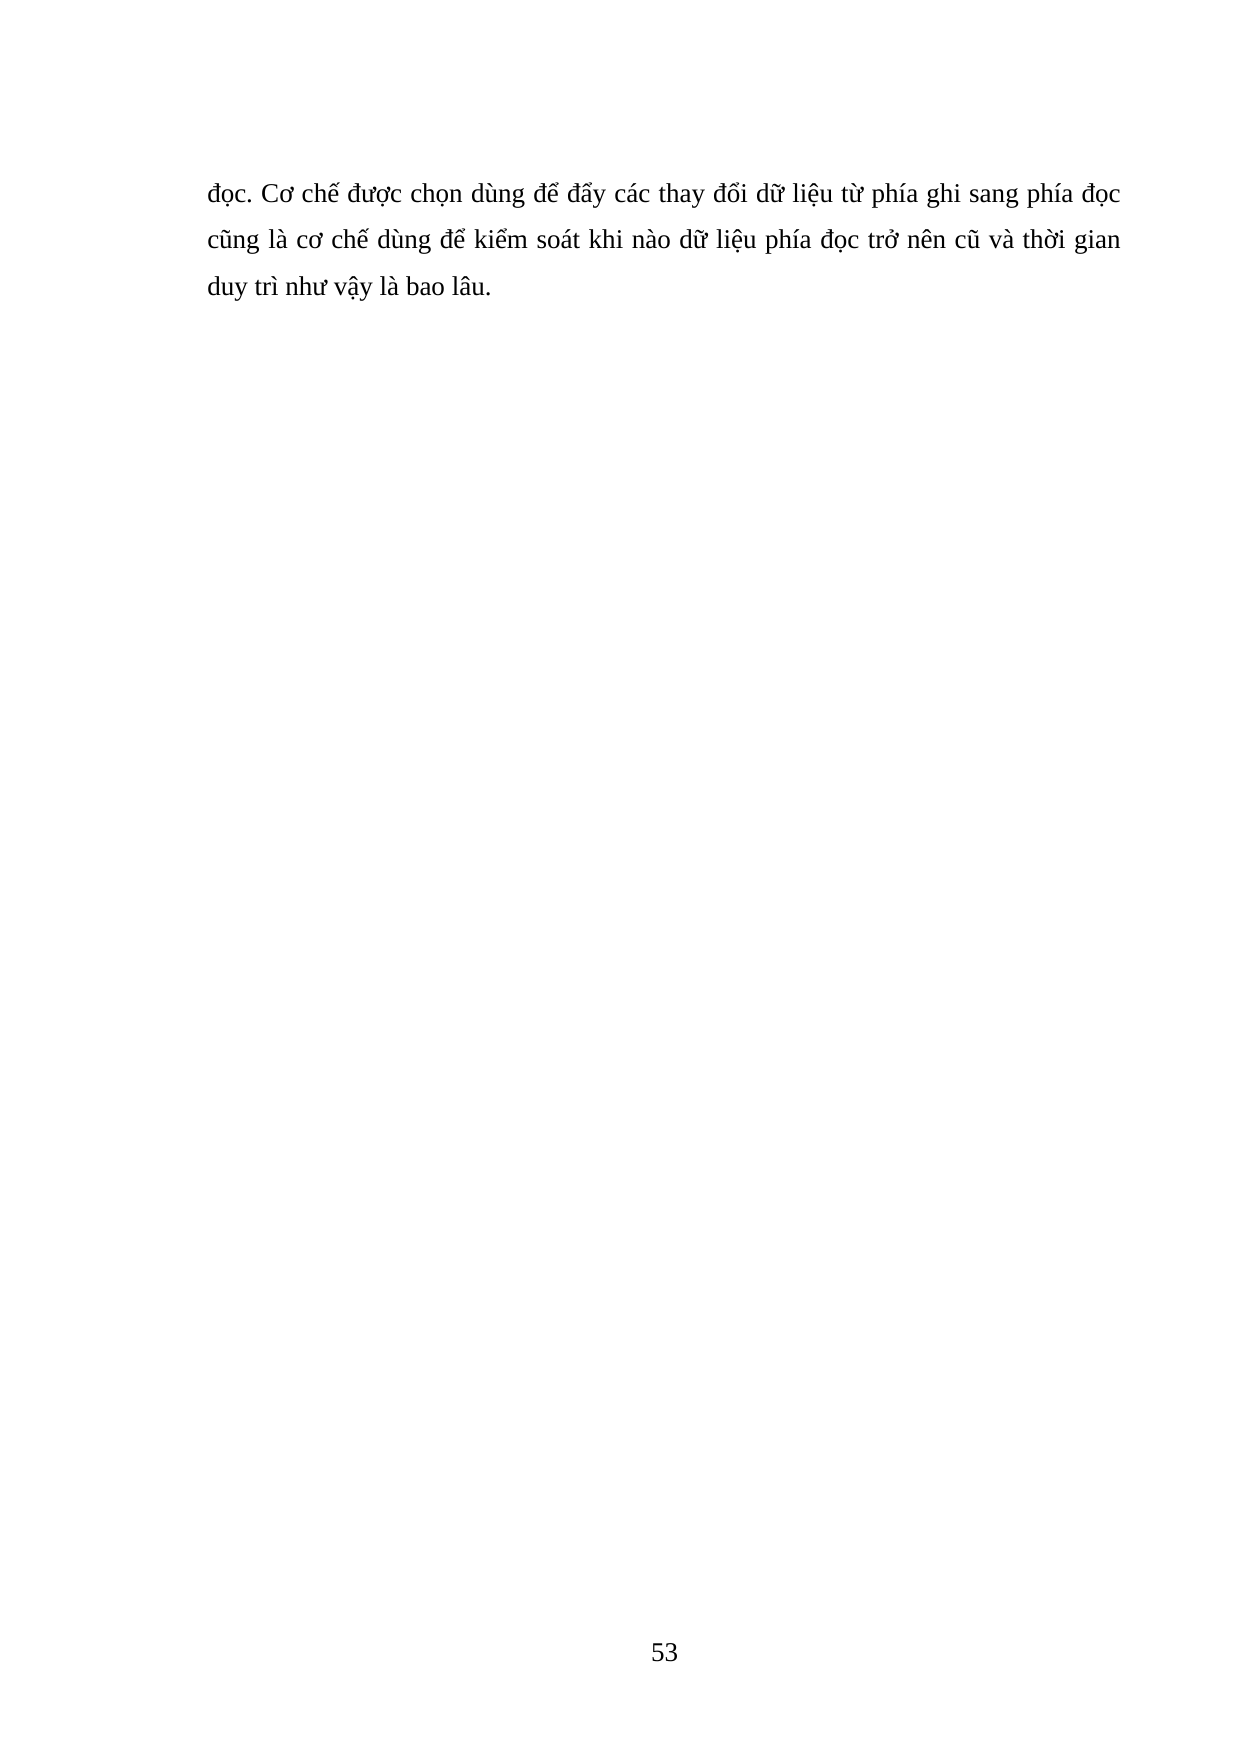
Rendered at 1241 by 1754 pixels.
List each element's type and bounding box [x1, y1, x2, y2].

text [207, 177, 1122, 301]
